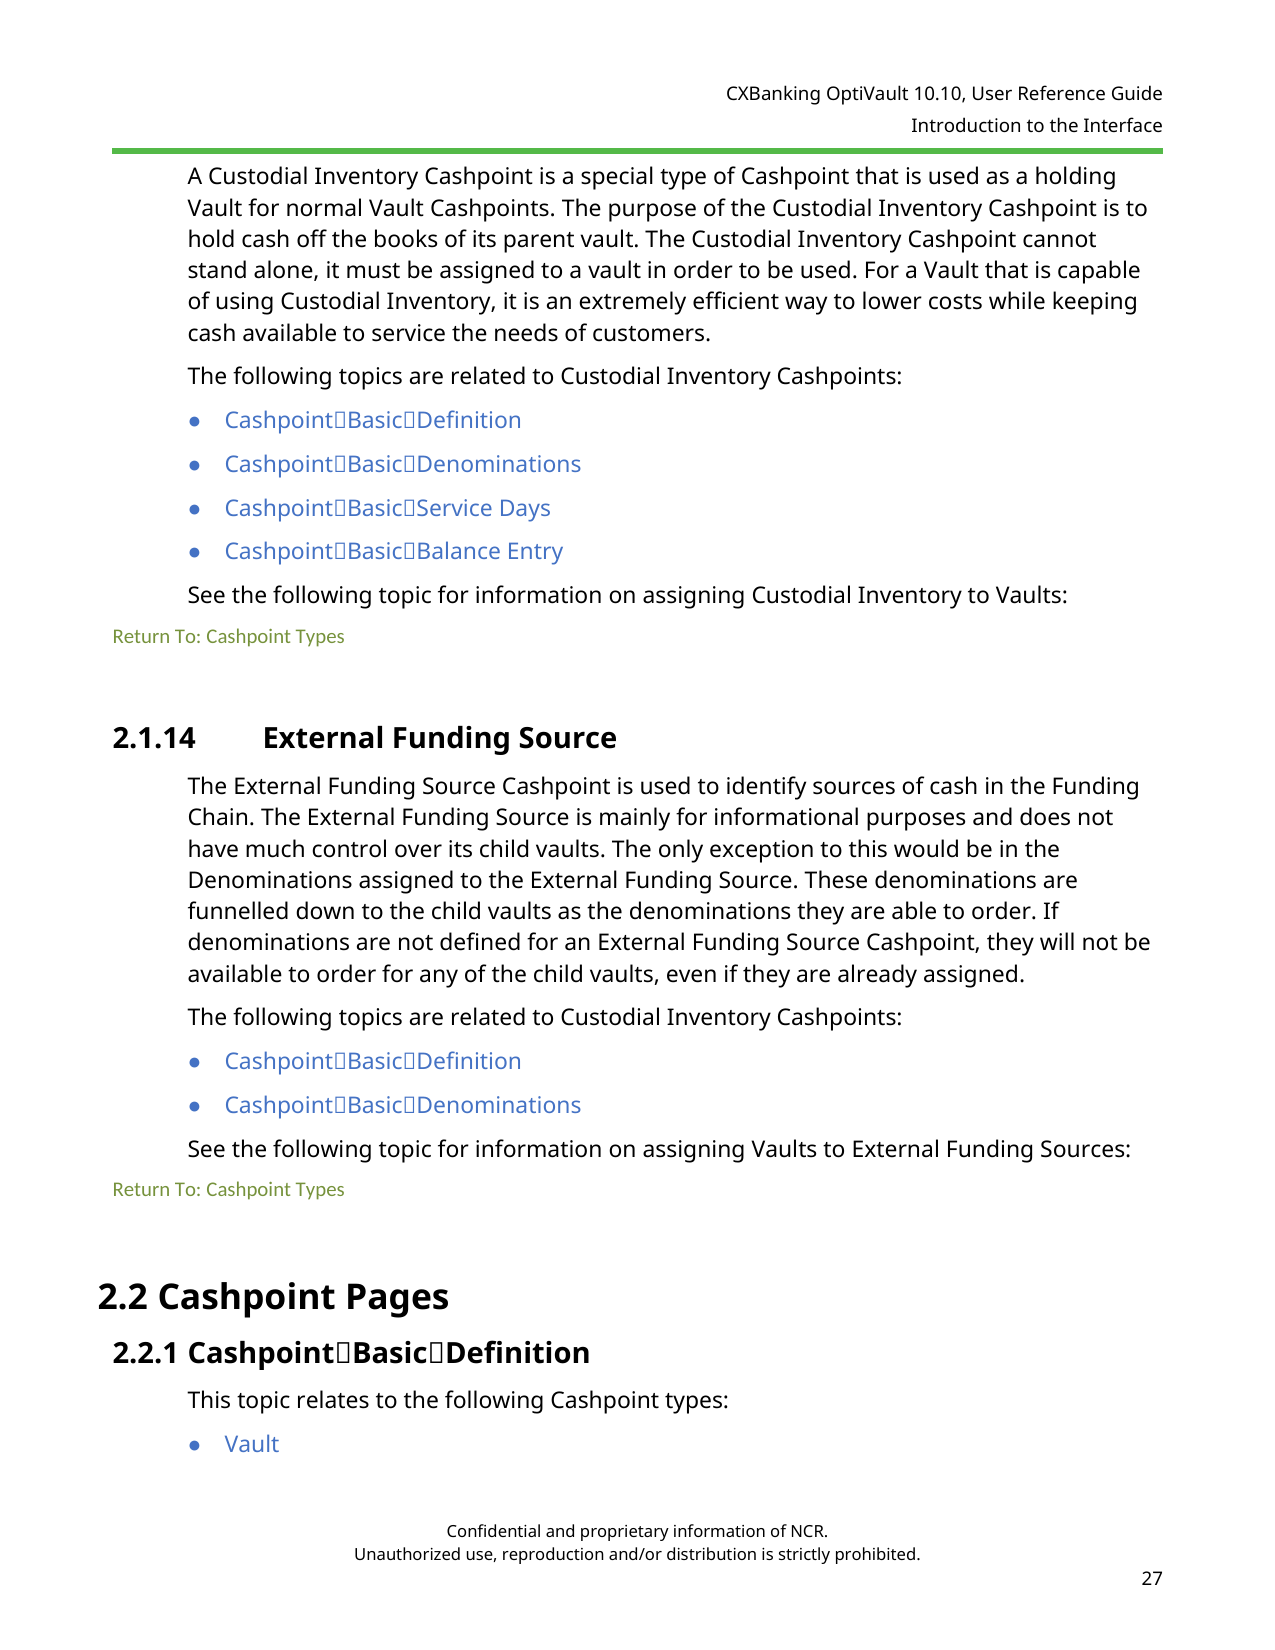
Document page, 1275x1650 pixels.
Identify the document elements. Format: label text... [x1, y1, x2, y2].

text See the following topic for information on assigning Vaults to External Funding Sources: [187, 1132, 1163, 1164]
text The following topics are related to Custodial Inventory Cashpoints: [187, 360, 1163, 392]
list CashpointBasicDefinition [187, 404, 1163, 435]
text The following topics are related to Custodial Inventory Cashpoints: [187, 1001, 1163, 1032]
list Vault [187, 1428, 1163, 1459]
text See the following topic for information on assigning Custodial Inventory to Vaults: [187, 579, 1163, 610]
list CashpointBasicDefinition [187, 1045, 1163, 1076]
text Return To: Cashpoint Types [112, 623, 1163, 648]
list CashpointBasicService Days [187, 492, 1163, 523]
subtitle Cashpoint Pages [97, 1271, 1163, 1319]
text A Custodial Inventory Cashpoint is a special type of Cashpoint that is used as a holding Vault for normal Vault Cashpoints. The purpose of the Custodial Inventory Cashpoint is to hold cash off the books of its parent vault. The Custodial Inventory Cashpoint cannot stand alone, it must be assigned to a vault in order to be used. For a Vault that is capable of using Custodial Inventory, it is an extremely efficient way to lower costs while keeping cash available to service the needs of customers. [187, 160, 1163, 348]
list CashpointBasicDenominations [187, 448, 1163, 479]
list CashpointBasicBalance Entry [187, 535, 1163, 567]
text This topic relates to the following Cashpoint types: [187, 1384, 1163, 1415]
list CashpointBasicDenominations [187, 1089, 1163, 1120]
text Return To: Cashpoint Types [112, 1176, 1163, 1202]
subtitle External Funding Source [112, 718, 1163, 757]
text The External Funding Source Cashpoint is used to identify sources of cash in the Funding Chain. The External Funding Source is mainly for informational purposes and does not have much control over its child vaults. The only exception to this would be in the Denominations assigned to the External Funding Source. These denominations are funnelled down to the child vaults as the denominations they are able to order. If denominations are not defined for an External Funding Source Cashpoint, they will not be available to order for any of the child vaults, even if they are already assigned. [187, 770, 1163, 989]
subtitle CashpointBasicDefinition [112, 1332, 1163, 1372]
